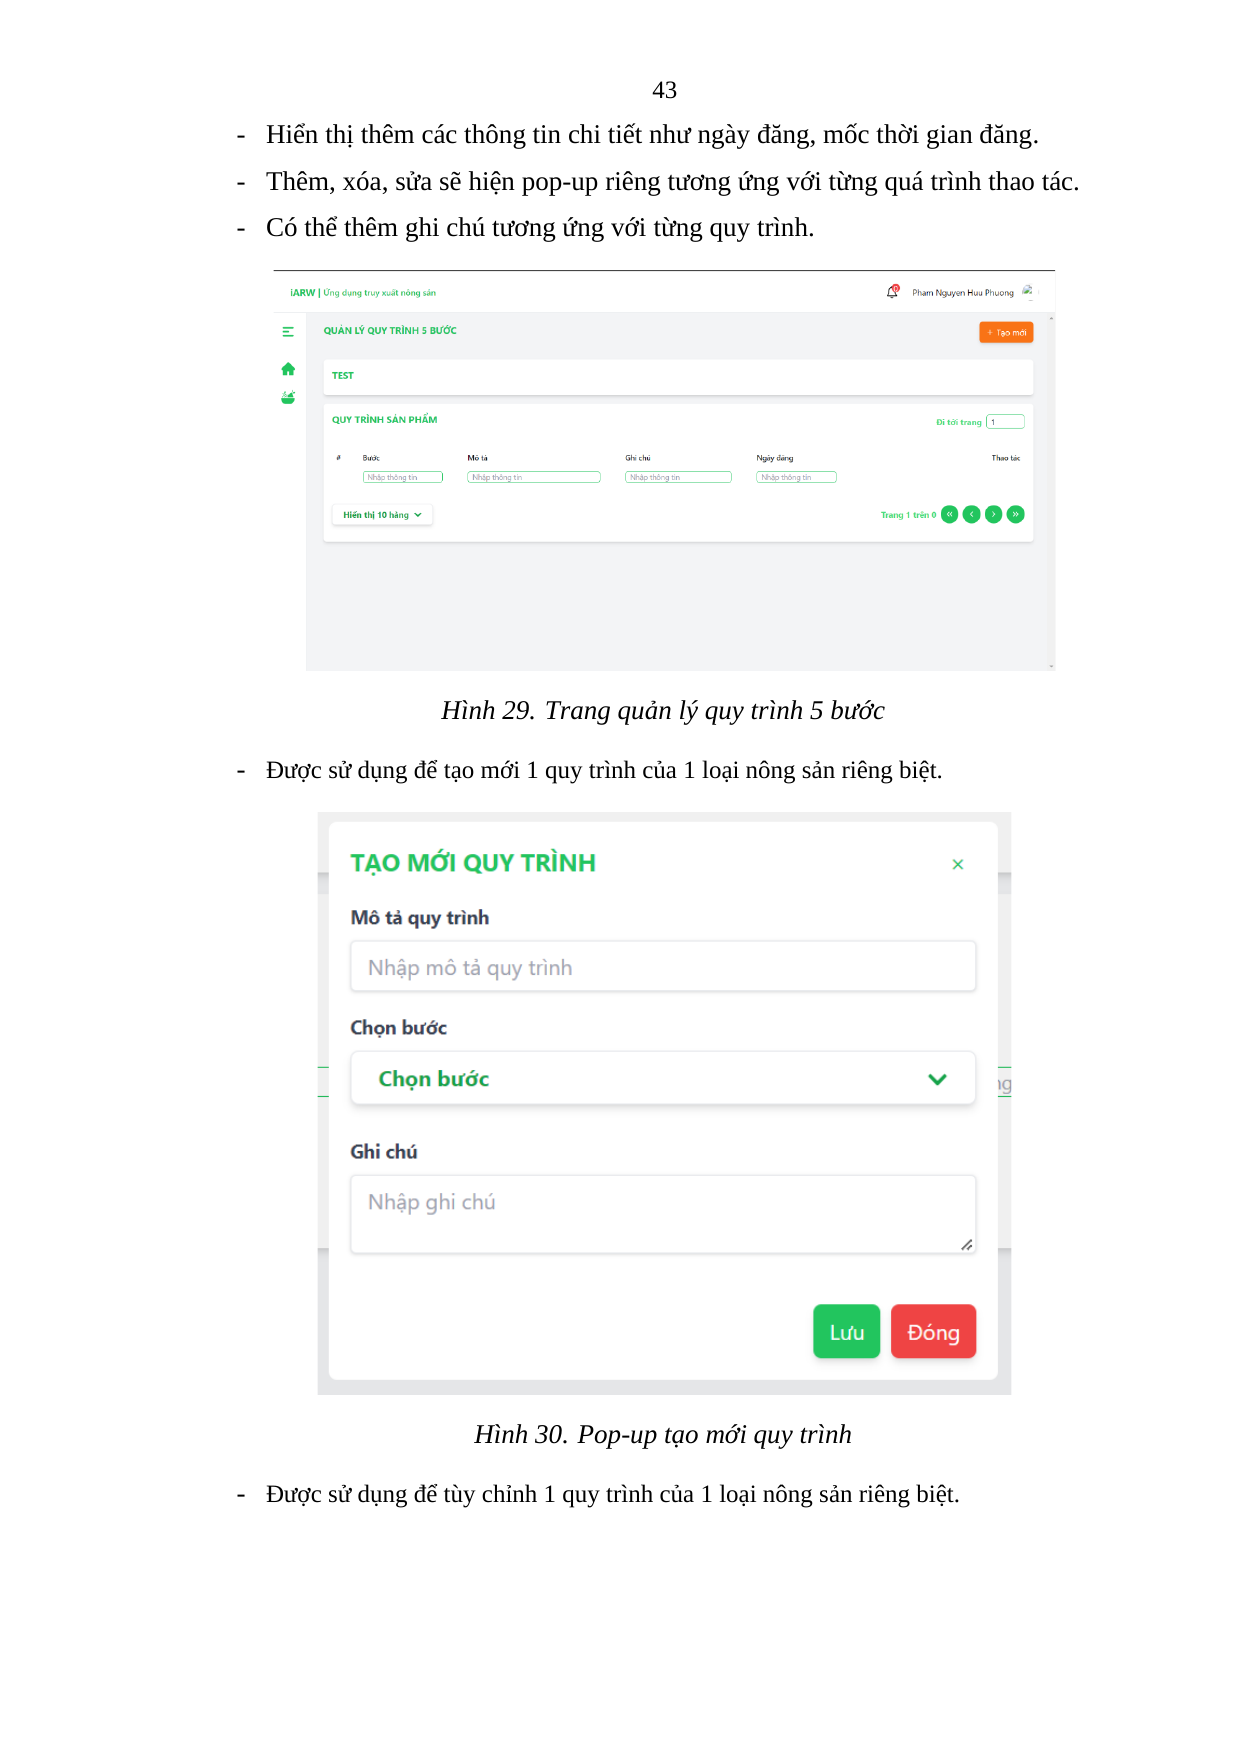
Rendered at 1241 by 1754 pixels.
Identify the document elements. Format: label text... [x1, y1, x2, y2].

text Trang quản lý quy trình 5 bước [207, 694, 1122, 725]
list Được sử dụng để tạo mới 1 quy trình của 1 loại nông sản riêng biệt. [207, 753, 1122, 784]
picture [317, 812, 1012, 1395]
picture [273, 270, 1056, 671]
list Thêm, xóa, sửa sẽ hiện pop-up riêng tương ứng với từng quá trình thao tác. [207, 165, 1122, 196]
list Có thể thêm ghi chú tương ứng với từng quy trình. [207, 211, 1122, 243]
list Hiển thị thêm các thông tin chi tiết như ngày đăng, mốc thời gian đăng. [207, 118, 1122, 149]
text Pop-up tạo mới quy trình [207, 1418, 1122, 1449]
list Được sử dụng để tùy chỉnh 1 quy trình của 1 loại nông sản riêng biệt. [207, 1477, 1122, 1508]
